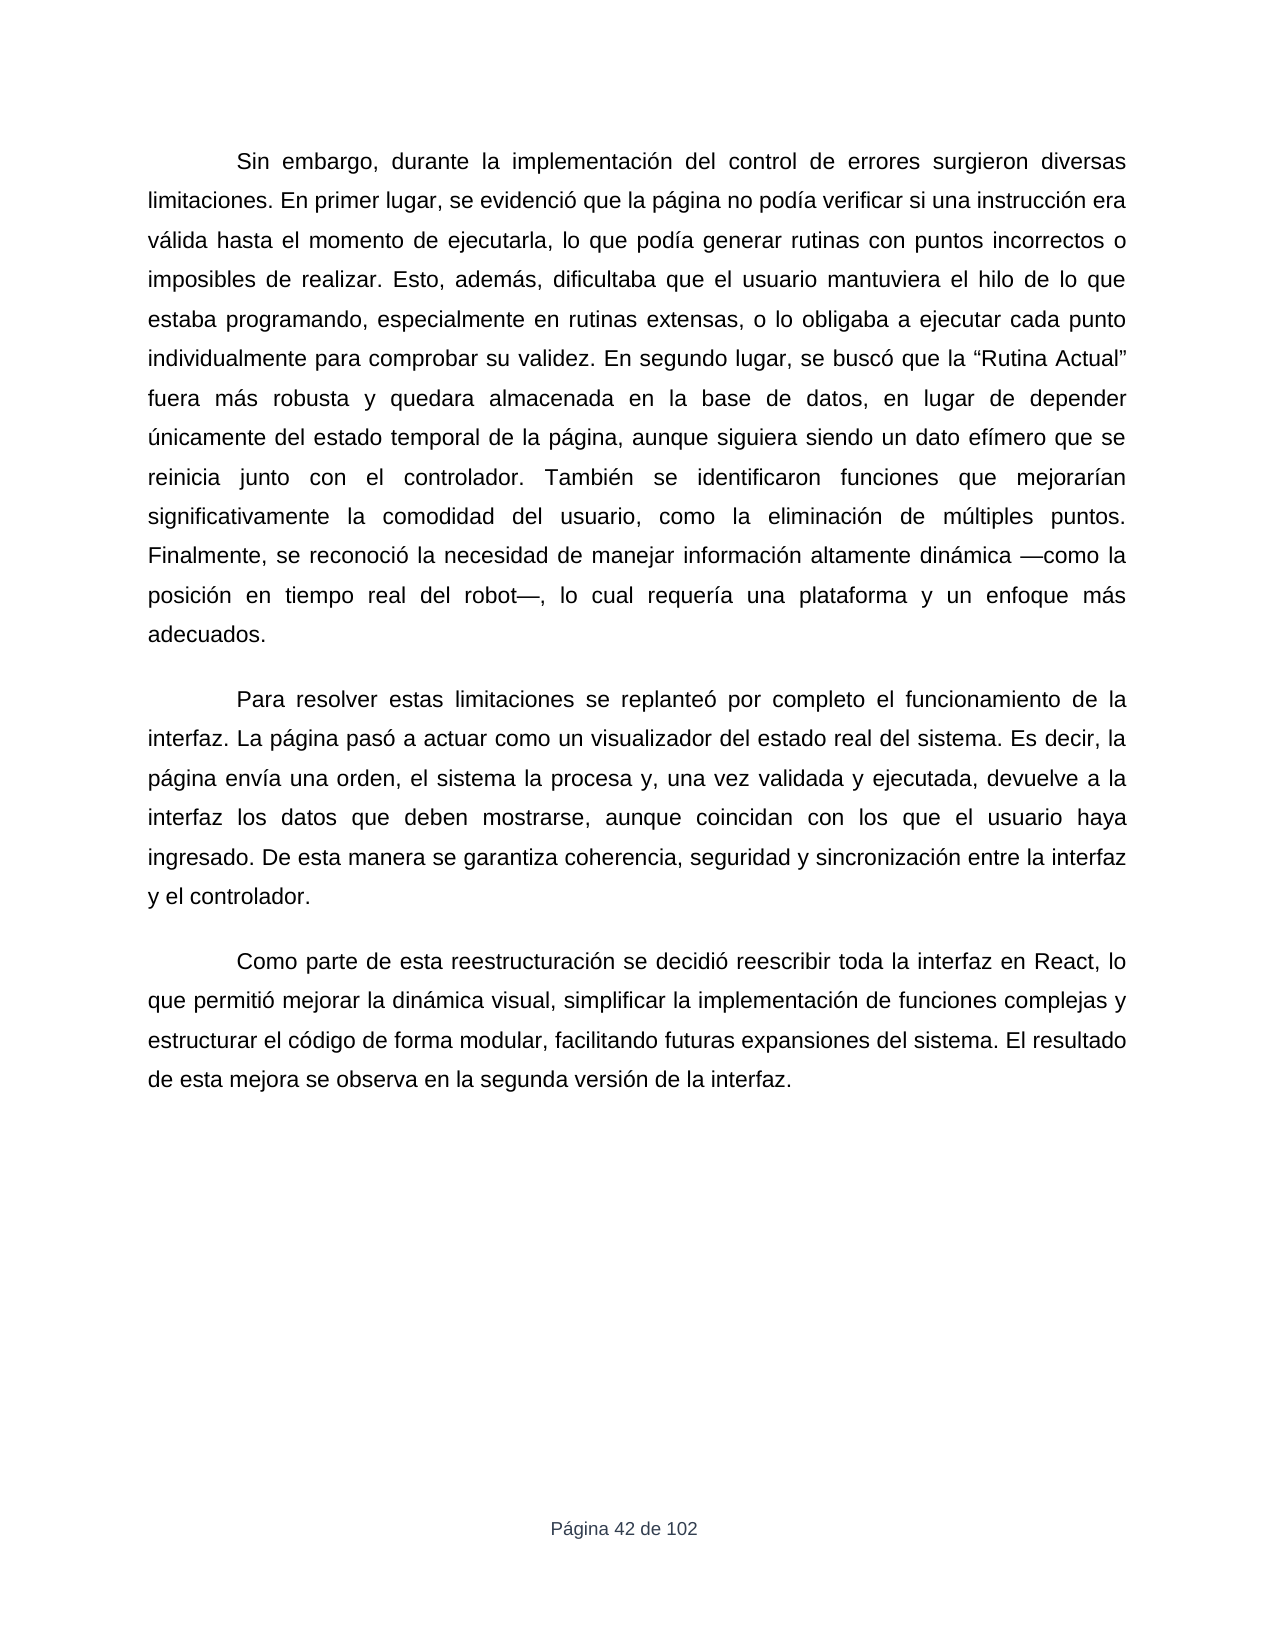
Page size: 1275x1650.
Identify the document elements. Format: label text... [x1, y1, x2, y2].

text Sin embargo, durante la implementación del control de errores surgieron diversas limitaciones. En primer lugar, se evidenció que la página no podía verificar si una instrucción era válida hasta el momento de ejecutarla, lo que podía generar rutinas con puntos incorrectos o imposibles de realizar. Esto, además, dificultaba que el usuario mantuviera el hilo de lo que estaba programando, especialmente en rutinas extensas, o lo obligaba a ejecutar cada punto individualmente para comprobar su validez. En segundo lugar, se buscó que la “Rutina Actual” fuera más robusta y quedara almacenada en la base de datos, en lugar de depender únicamente del estado temporal de la página, aunque siguiera siendo un dato efímero que se reinicia junto con el controlador. También se identificaron funciones que mejorarían significativamente la comodidad del usuario, como la eliminación de múltiples puntos. Finalmente, se reconoció la necesidad de manejar información altamente dinámica —como la posición en tiempo real del robot—, lo cual requería una plataforma y un enfoque más adecuados. [148, 148, 1127, 648]
text Como parte de esta reestructuración se decidió reescribir toda la interfaz en React, lo que permitió mejorar la dinámica visual, simplificar la implementación de funciones complejas y estructurar el código de forma modular, facilitando futuras expansiones del sistema. El resultado de esta mejora se observa en la segunda versión de la interfaz. [148, 948, 1127, 1093]
text Para resolver estas limitaciones se replanteó por completo el funcionamiento de la interfaz. La página pasó a actuar como un visualizador del estado real del sistema. Es decir, la página envía una orden, el sistema la procesa y, una vez validada y ejecutada, devuelve a la interfaz los datos que deben mostrarse, aunque coincidan con los que el usuario haya ingresado. De esta manera se garantiza coherencia, seguridad y sincronización entre la interfaz y el controlador. [148, 686, 1127, 910]
